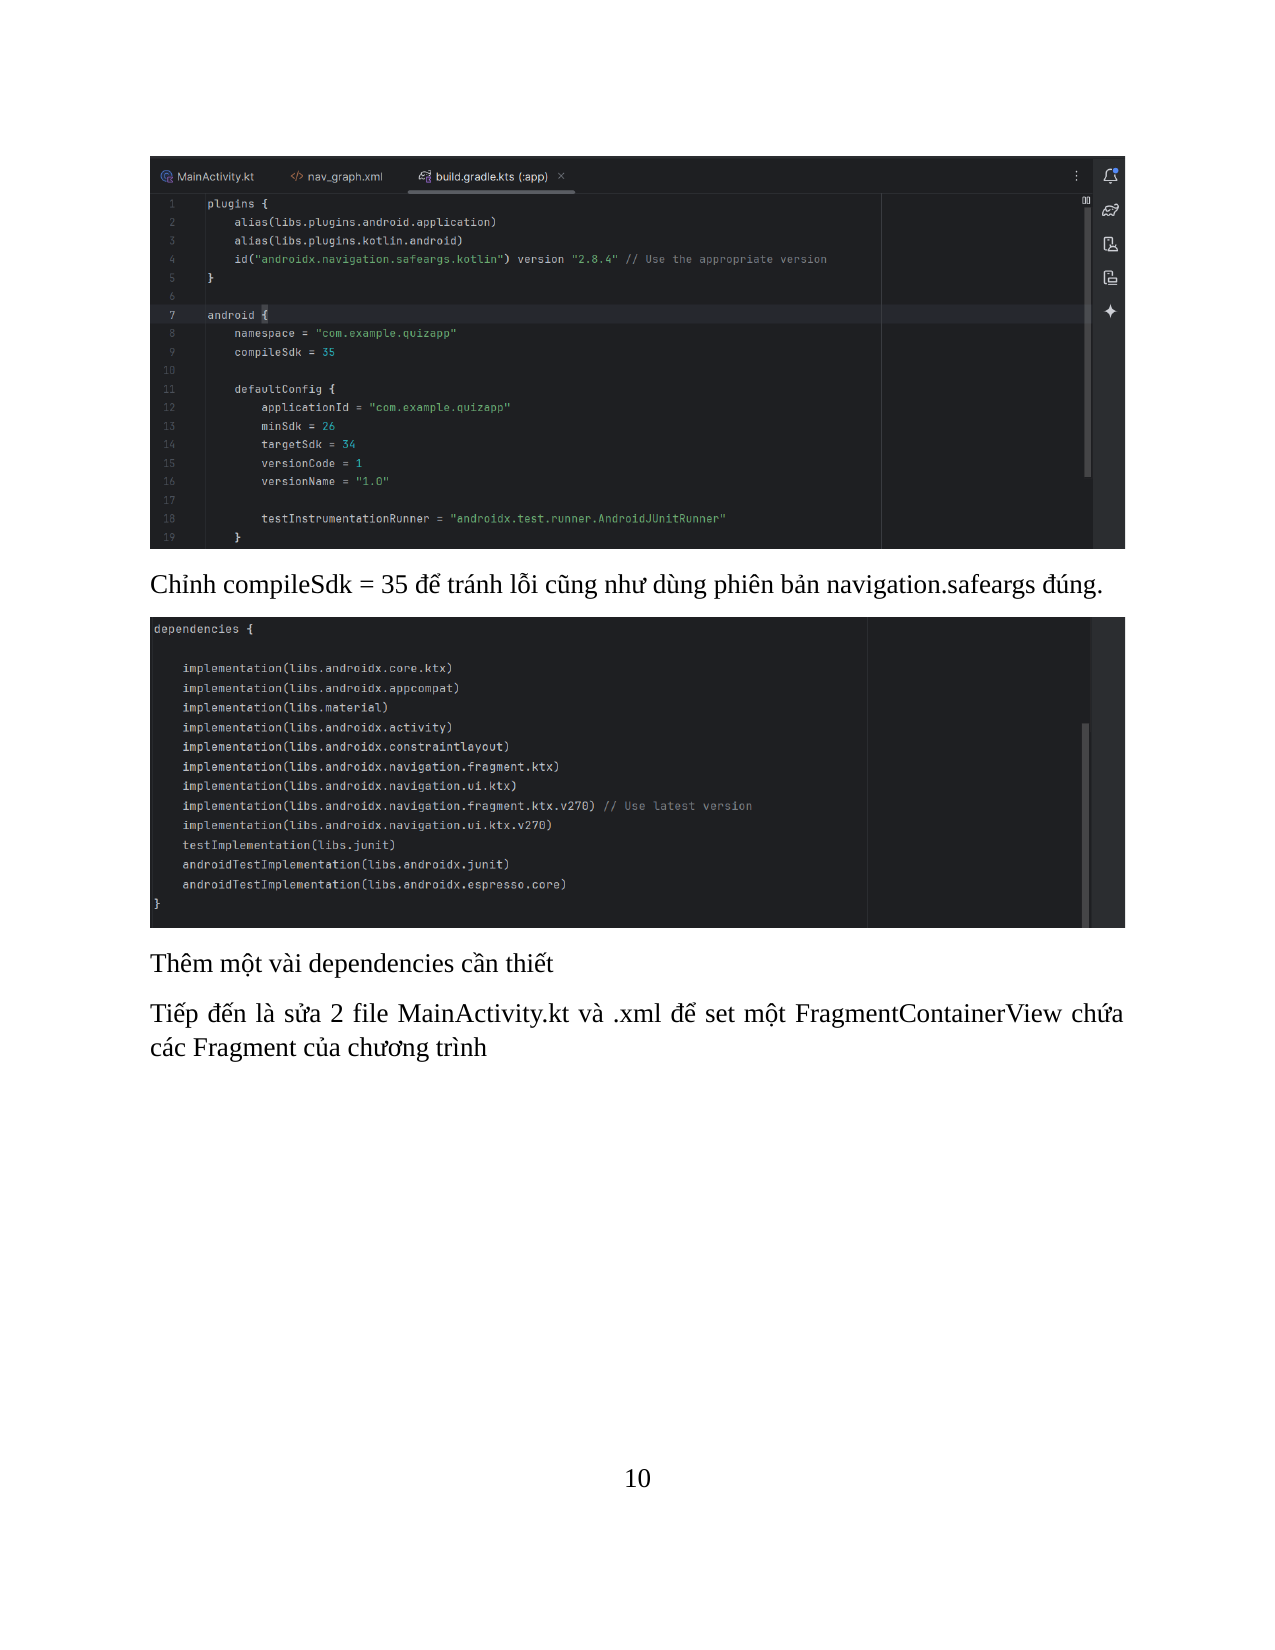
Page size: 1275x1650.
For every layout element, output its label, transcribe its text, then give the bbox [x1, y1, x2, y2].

text Chỉnh compileSdk = 35 để tránh lỗi cũng như dùng phiên bản navigation.safeargs đúng. [150, 568, 1125, 599]
text Thêm một vài dependencies cần thiết [150, 947, 1125, 978]
picture [150, 156, 1125, 549]
picture [150, 617, 1125, 928]
text Tiếp đến là sửa 2 file MainActivity.kt và .xml để set một FragmentContainerView chứa các Fragment của chương trình [150, 997, 1125, 1062]
